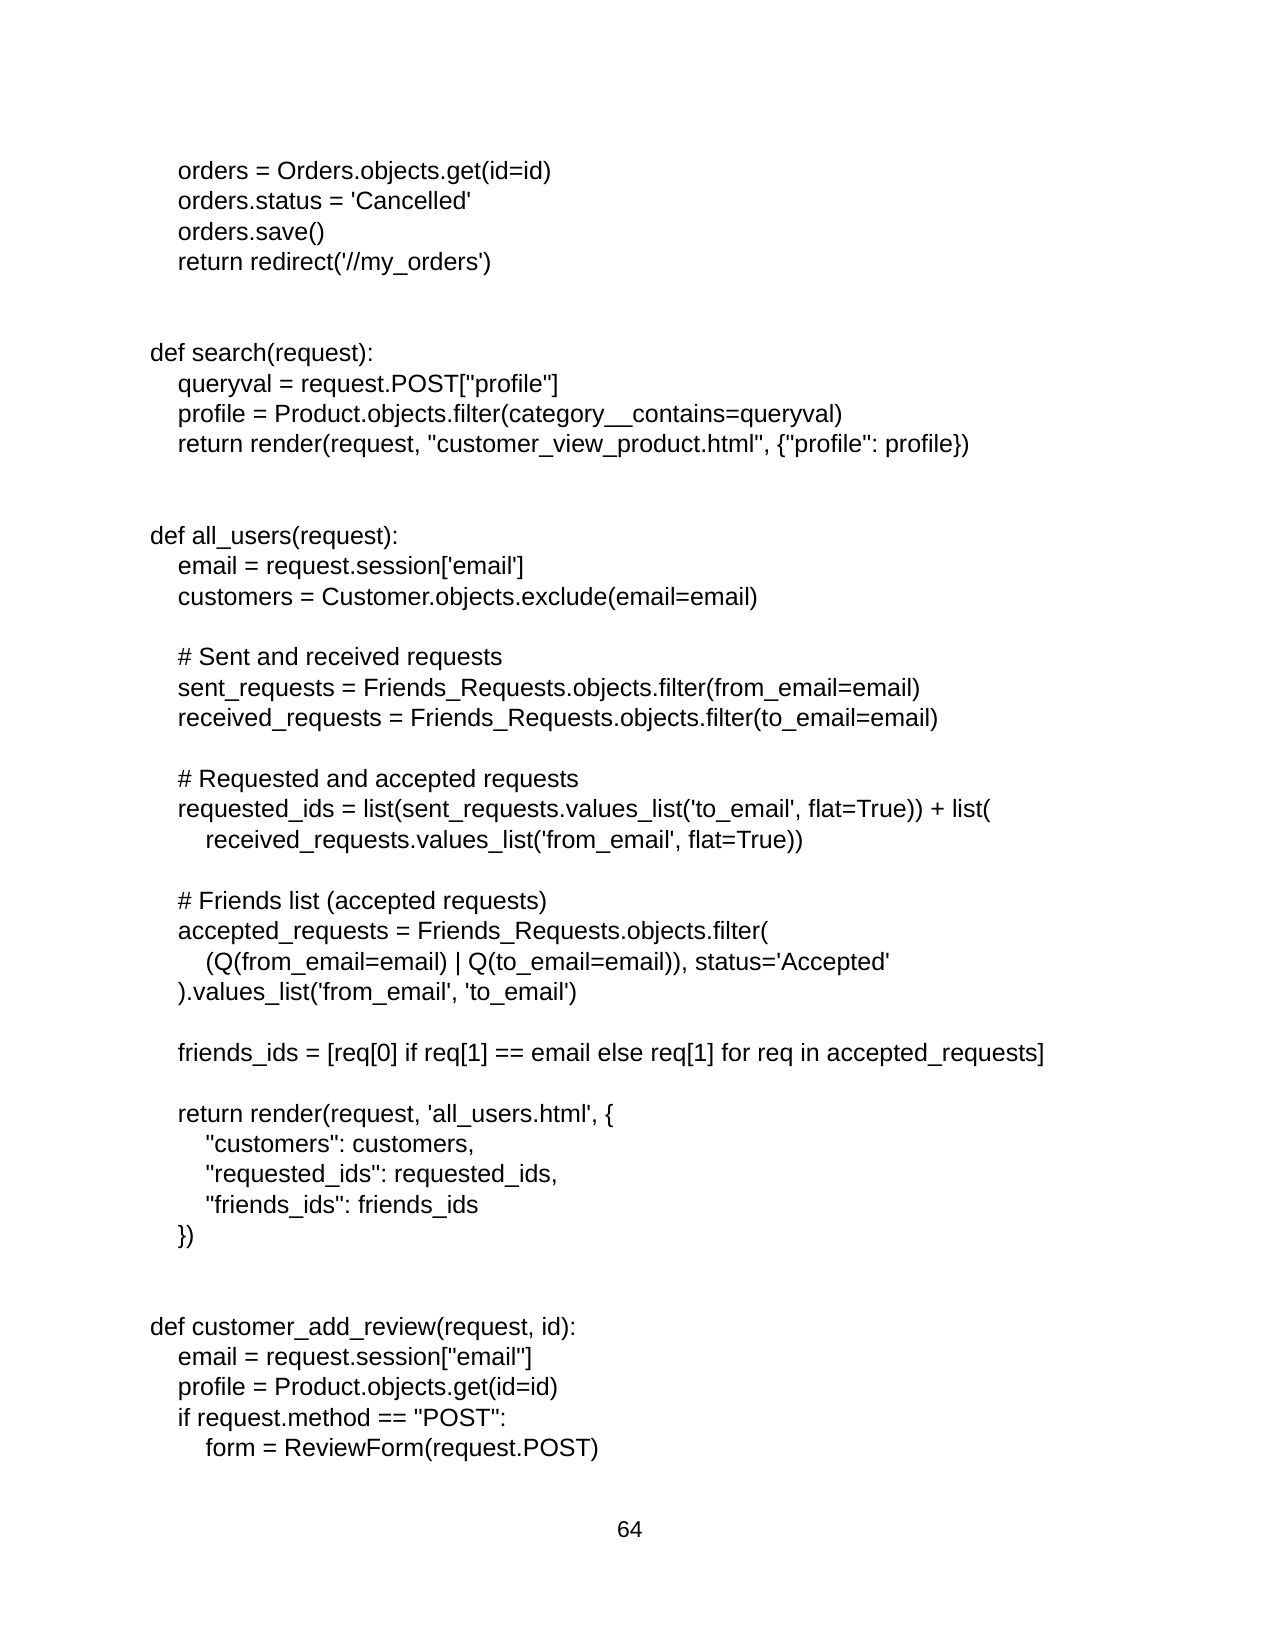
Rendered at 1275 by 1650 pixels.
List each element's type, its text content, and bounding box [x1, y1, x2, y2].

text def all_users(request): [150, 521, 1110, 549]
text # Sent and received requests [150, 642, 1110, 671]
text email = request.session['email'] [150, 551, 1110, 580]
text }) [150, 1220, 1110, 1249]
text sent_requests = Friends_Requests.objects.filter(from_email=email) [150, 673, 1110, 701]
text "friends_ids": friends_ids [150, 1190, 1110, 1218]
text profile = Product.objects.get(id=id) [150, 1372, 1110, 1401]
text orders.save() [150, 216, 1110, 245]
text return render(request, 'all_users.html', { [150, 1098, 1110, 1127]
text orders = Orders.objects.get(id=id) [150, 156, 1110, 184]
text if request.method == "POST": [150, 1403, 1110, 1431]
text queryval = request.POST["profile"] [150, 368, 1110, 397]
text form = ReviewForm(request.POST) [150, 1433, 1110, 1462]
text received_requests.values_list('from_email', flat=True)) [150, 825, 1110, 853]
text # Requested and accepted requests [150, 764, 1110, 793]
text def search(request): [150, 338, 1110, 367]
text accepted_requests = Friends_Requests.objects.filter( [150, 916, 1110, 945]
text customers = Customer.objects.exclude(email=email) [150, 581, 1110, 610]
text profile = Product.objects.filter(category__contains=queryval) [150, 399, 1110, 428]
text return redirect('//my_orders') [150, 247, 1110, 276]
text friends_ids = [req[0] if req[1] == email else req[1] for req in accepted_requests] [150, 1038, 1110, 1066]
text (Q(from_email=email) | Q(to_email=email)), status='Accepted' [150, 946, 1110, 975]
text ).values_list('from_email', 'to_email') [150, 977, 1110, 1006]
text email = request.session["email"] [150, 1342, 1110, 1371]
text requested_ids = list(sent_requests.values_list('to_email', flat=True)) + list( [150, 794, 1110, 823]
text return render(request, "customer_view_product.html", {"profile": profile}) [150, 429, 1110, 458]
text "requested_ids": requested_ids, [150, 1159, 1110, 1188]
text # Friends list (accepted requests) [150, 886, 1110, 914]
text "customers": customers, [150, 1129, 1110, 1158]
text def customer_add_review(request, id): [150, 1311, 1110, 1340]
text orders.status = 'Cancelled' [150, 186, 1110, 215]
text received_requests = Friends_Requests.objects.filter(to_email=email) [150, 703, 1110, 732]
